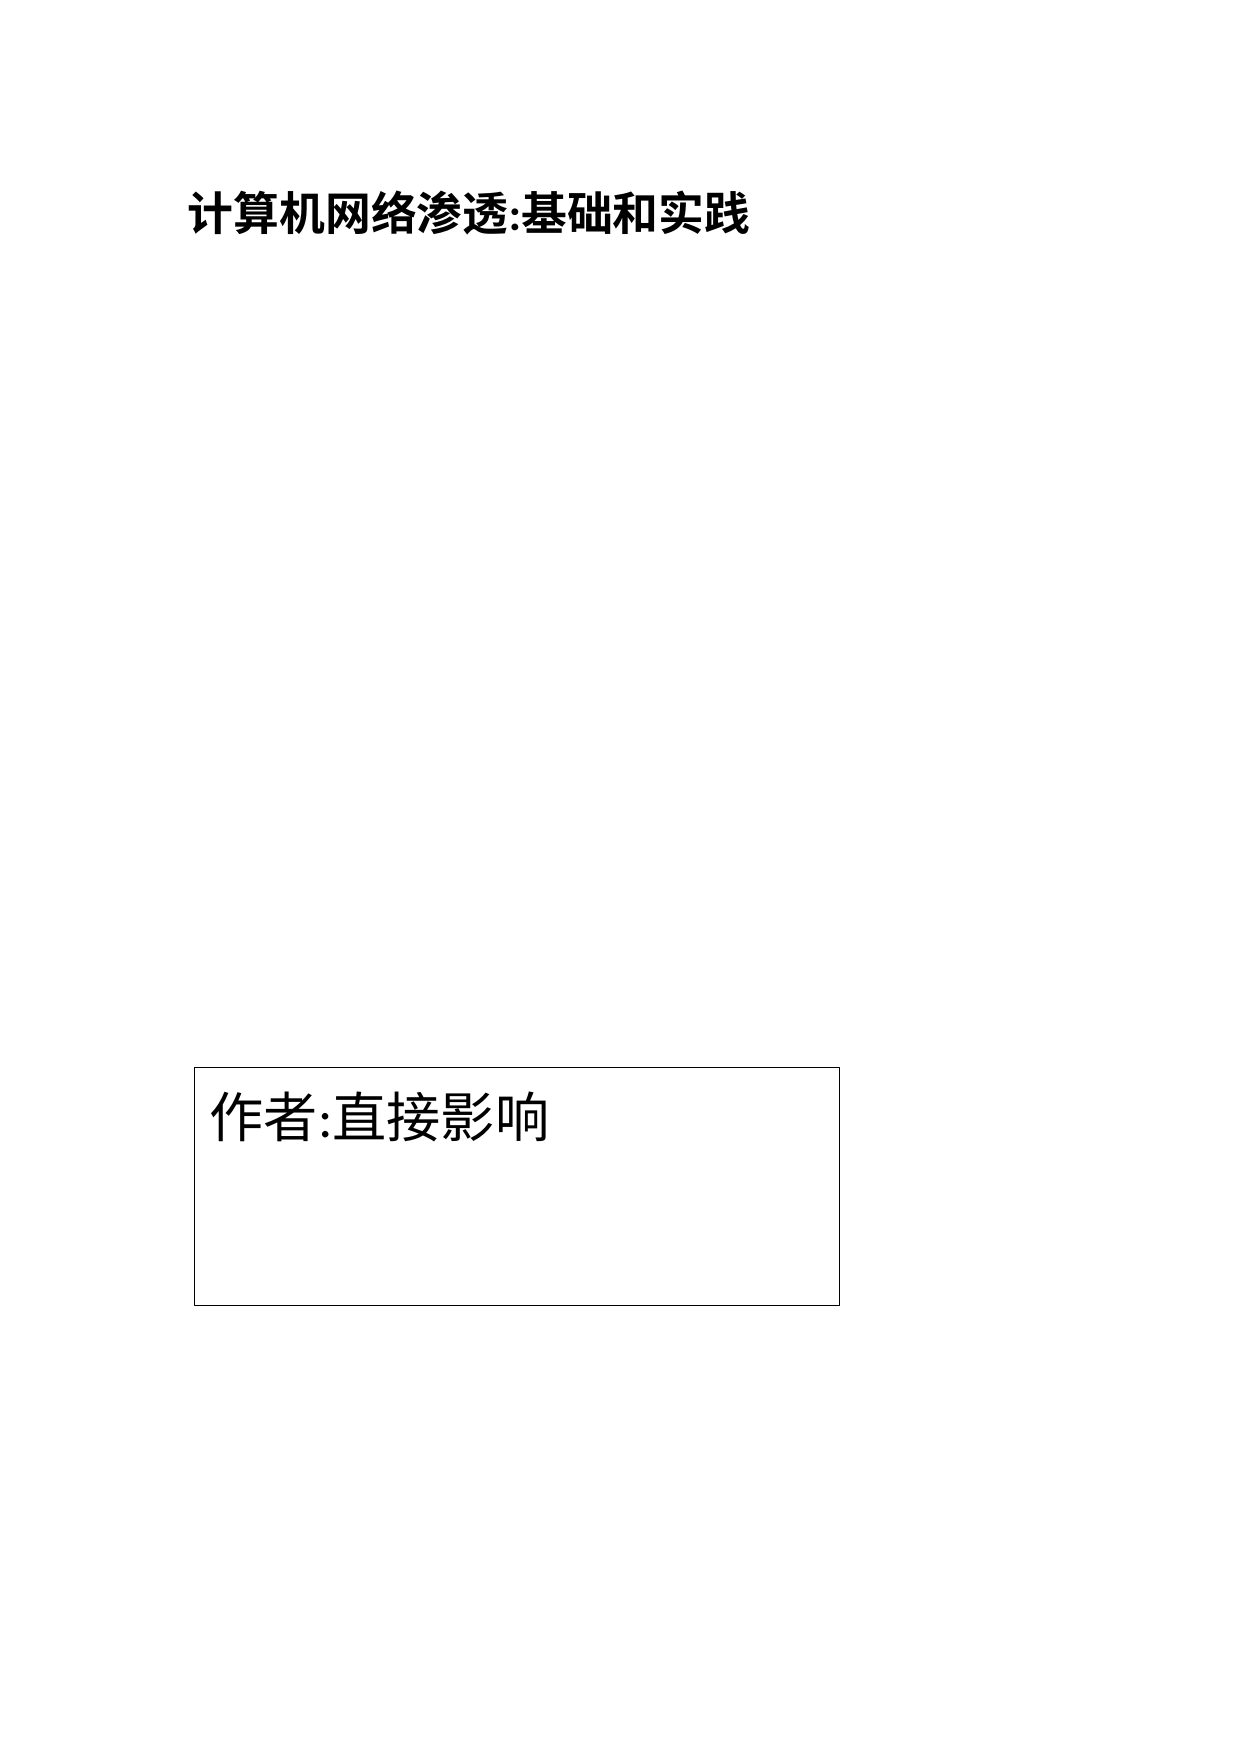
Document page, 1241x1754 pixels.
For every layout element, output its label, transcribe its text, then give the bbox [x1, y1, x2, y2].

subtitle 计算机网络渗透:基础和实践 [187, 162, 1053, 259]
